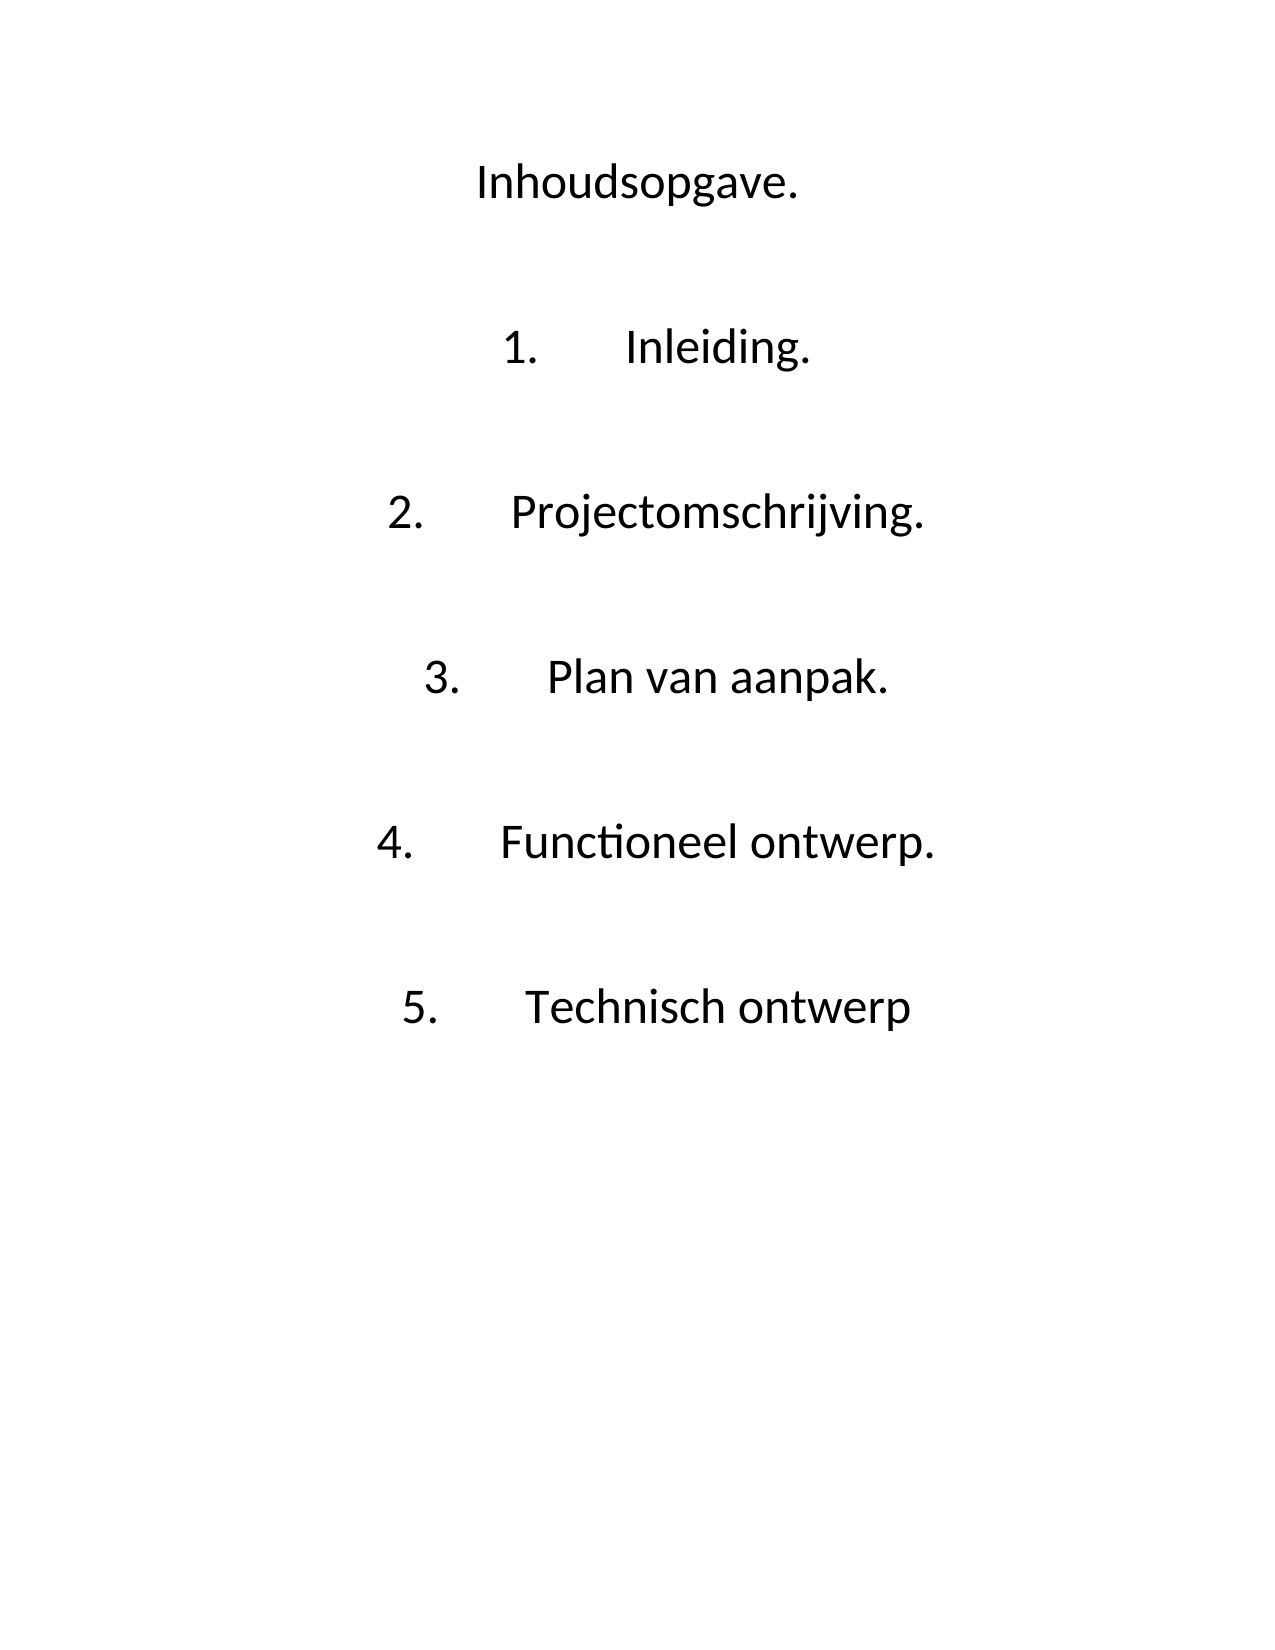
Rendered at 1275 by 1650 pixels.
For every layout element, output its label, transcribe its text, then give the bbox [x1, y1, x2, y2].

list Functioneel ontwerp. [187, 810, 1125, 871]
list Projectomschrijving. [187, 480, 1125, 541]
text Inhoudsopgave. [150, 150, 1125, 211]
list Technisch ontwerp [187, 975, 1125, 1036]
list Inleiding. [187, 315, 1125, 376]
list Plan van aanpak. [187, 645, 1125, 706]
